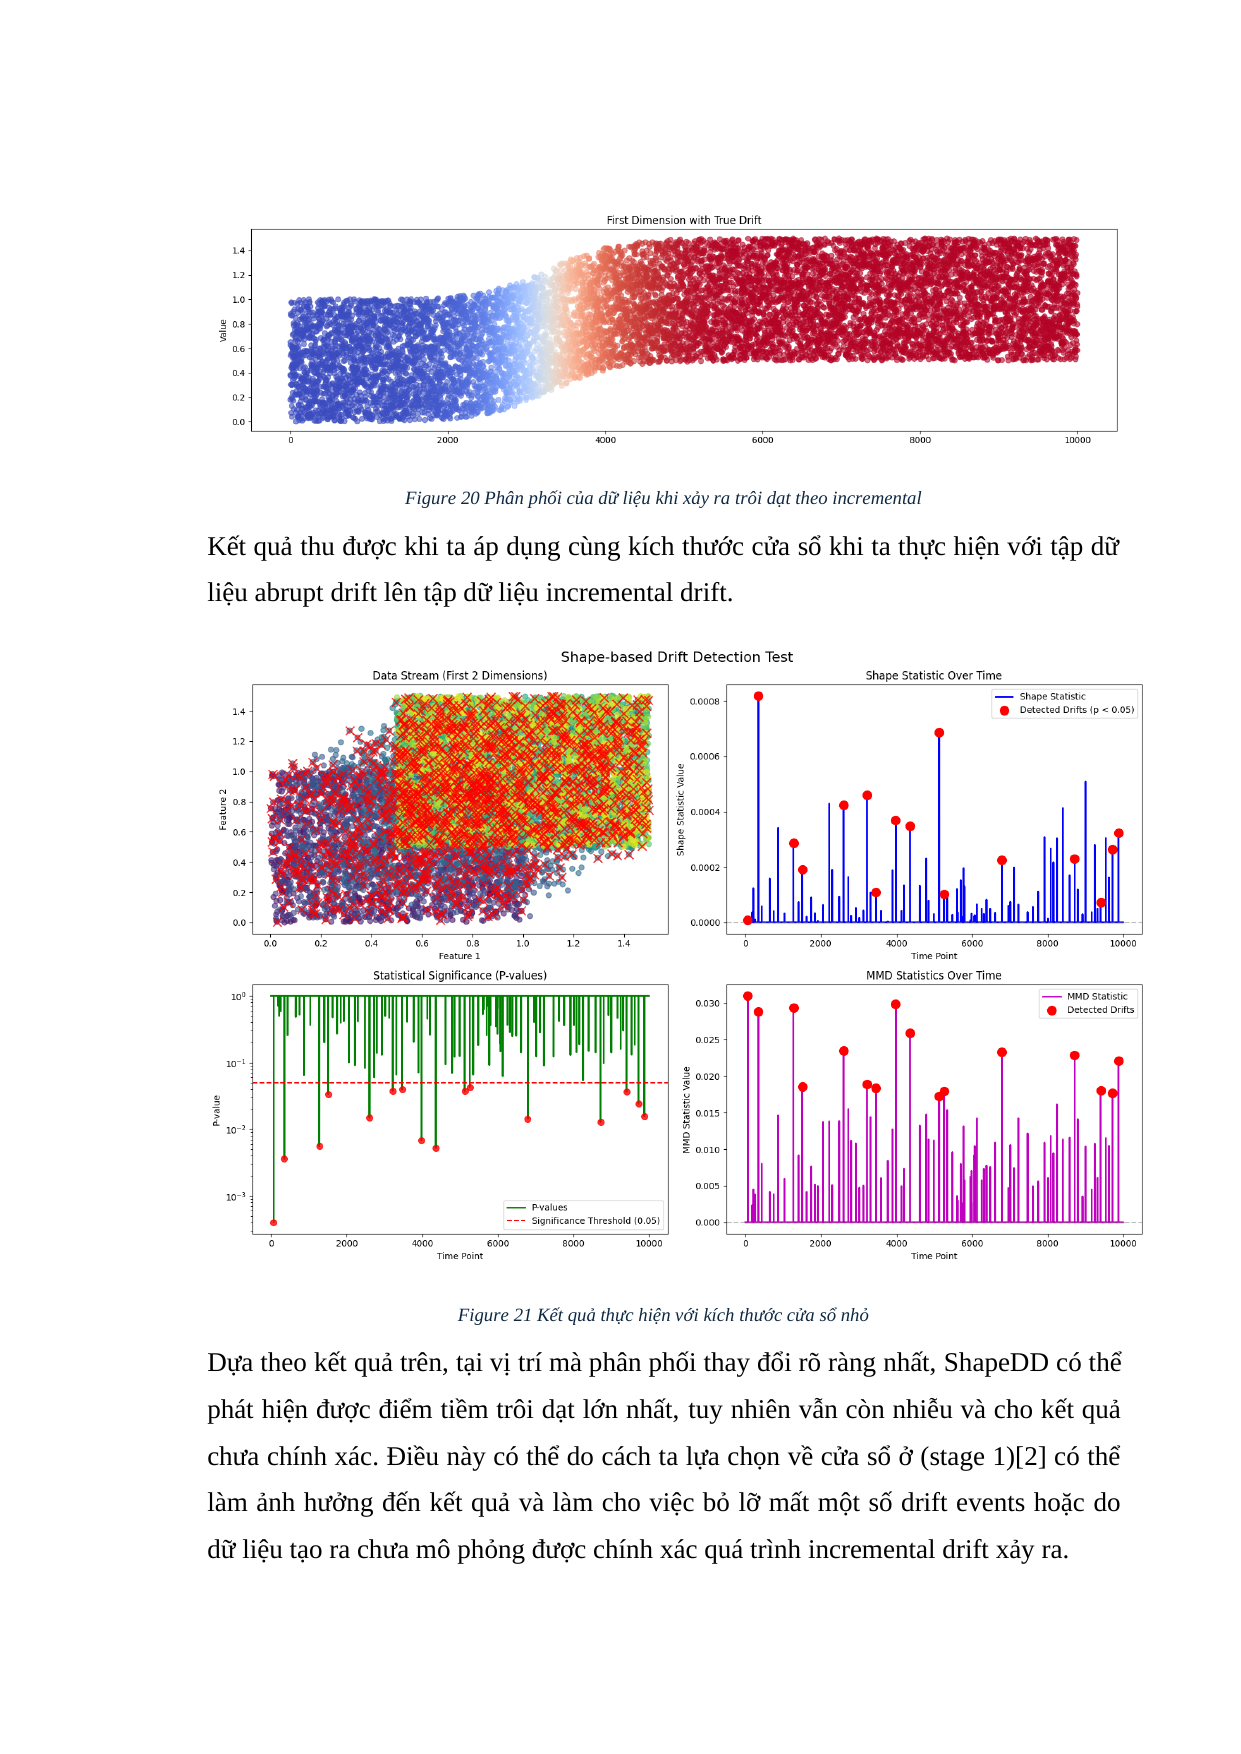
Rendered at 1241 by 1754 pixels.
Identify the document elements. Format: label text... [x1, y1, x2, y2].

text Figure 21 Kết quả thực hiện với kích thước cửa sổ nhỏ [207, 1304, 1122, 1326]
text Figure 20 Phân phối của dữ liệu khi xảy ra trôi dạt theo incremental [207, 487, 1122, 509]
text Dựa theo kết quả trên, tại vị trí mà phân phối thay đổi rõ ràng nhất, ShapeDD có thể phát hiện được điểm tiềm trôi dạt lớn nhất, tuy nhiên vẫn còn nhiễu và cho kết quả chưa chính xác. Điều này có thể do cách ta lựa chọn về cửa sổ ở (stage 1)[2] có thể làm ảnh hưởng đến kết quả và làm cho việc bỏ lỡ mất một số drift events hoặc do dữ liệu tạo ra chưa mô phỏng được chính xác quá trình incremental drift xảy ra. [207, 1346, 1122, 1564]
text Kết quả thu được khi ta áp dụng cùng kích thước cửa sổ khi ta thực hiện với tập dữ liệu abrupt drift lên tập dữ liệu incremental drift. [207, 530, 1122, 607]
picture [207, 210, 1122, 451]
picture [207, 645, 1148, 1267]
